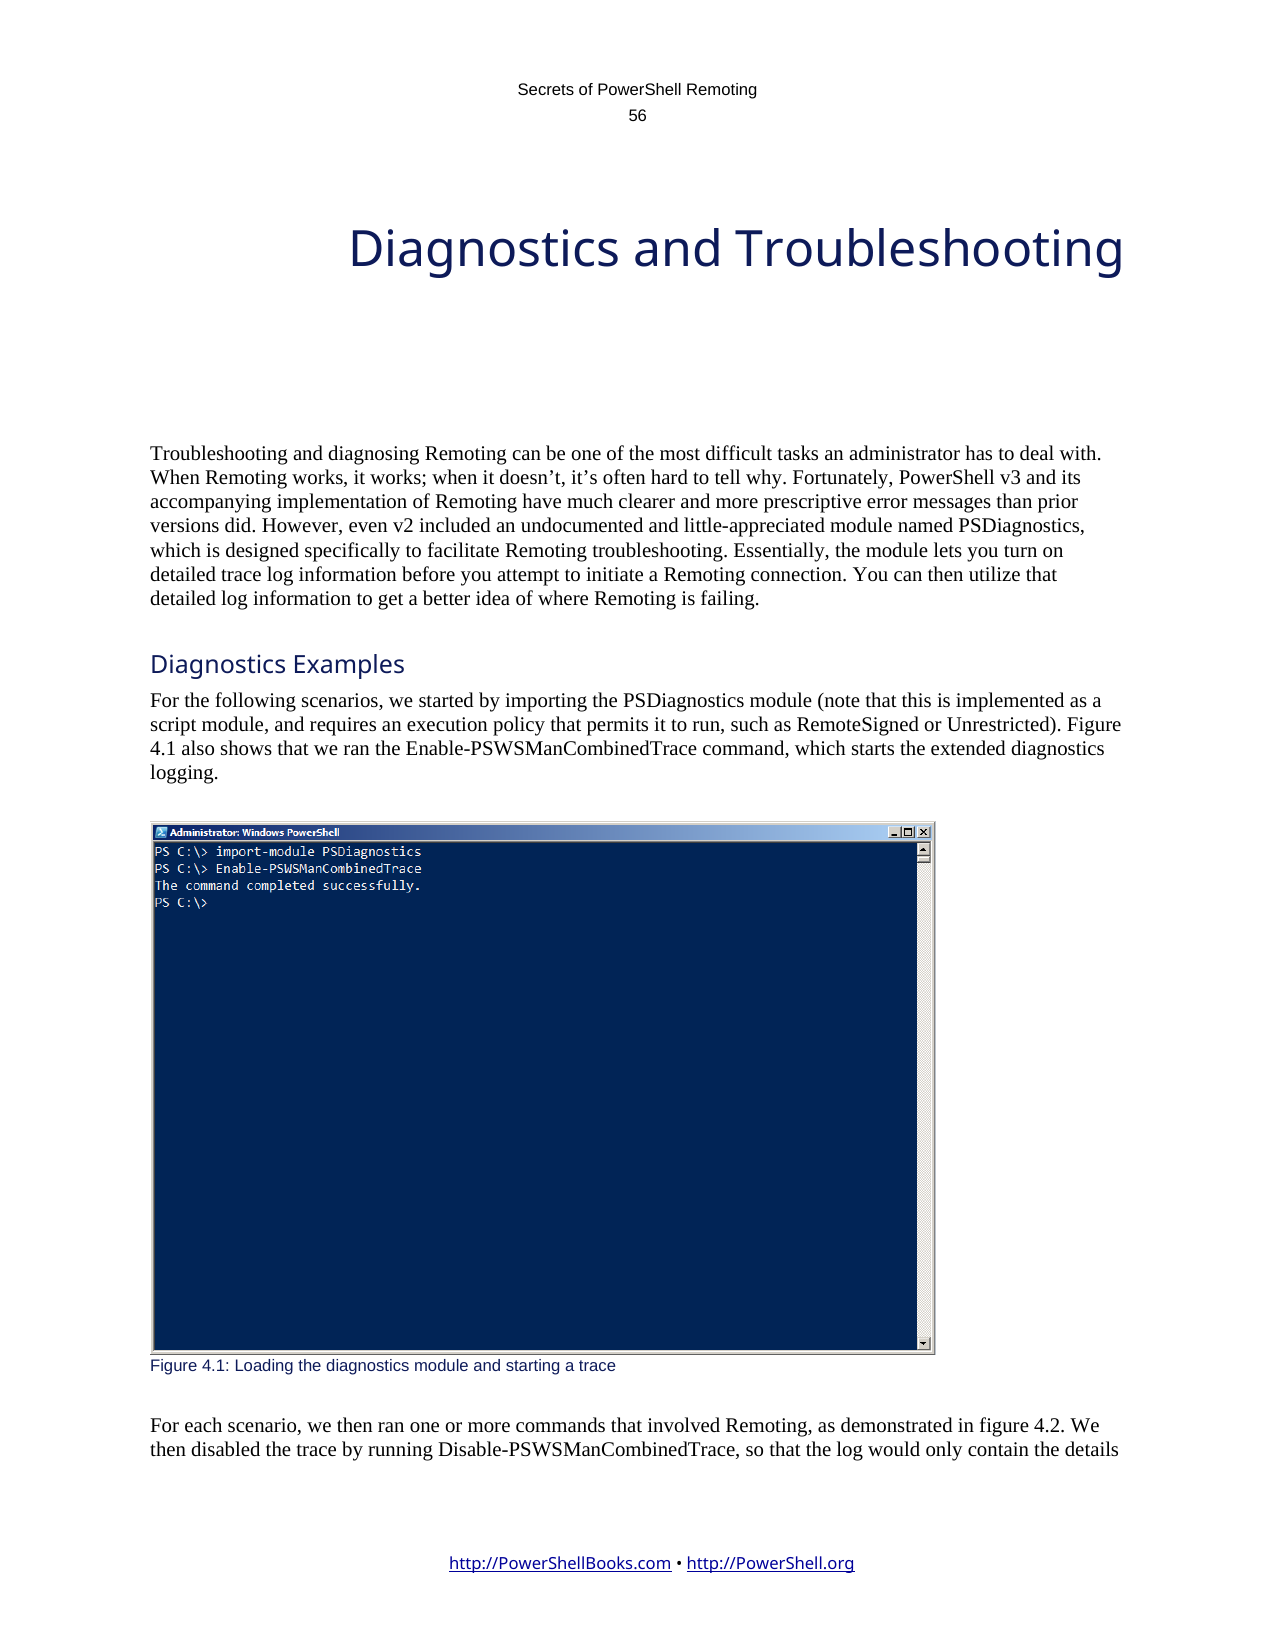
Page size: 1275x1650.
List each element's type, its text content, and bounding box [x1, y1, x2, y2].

picture [150, 821, 936, 1355]
subtitle Diagnostics and Troubleshooting [150, 212, 1125, 281]
text For the following scenarios, we started by importing the PSDiagnostics module (note that this is implemented as a script module, and requires an execution policy that permits it to run, such as RemoteSigned or Unrestricted). Figure 4.1 also shows that we ran the Enable-PSWSManCombinedTrace command, which starts the extended diagnostics logging. [150, 687, 1125, 784]
text Troubleshooting and diagnosing Remoting can be one of the most difficult tasks an administrator has to deal with. When Remoting works, it works; when it doesn’t, it’s often hard to tell why. Fortunately, PowerShell v3 and its accompanying implementation of Remoting have much clearer and more prescriptive error messages than prior versions did. However, even v2 included an undocumented and little-appreciated module named PSDiagnostics, which is designed specifically to facilitate Remoting troubleshooting. Essentially, the module lets you turn on detailed trace log information before you attempt to initiate a Remoting connection. You can then utilize that detailed log information to get a better idea of where Remoting is failing. [150, 441, 1125, 610]
text Figure 4.1: Loading the diagnostics module and starting a trace [150, 1354, 1125, 1375]
subtitle Diagnostics Examples [150, 647, 1125, 681]
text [150, 1413, 1125, 1461]
